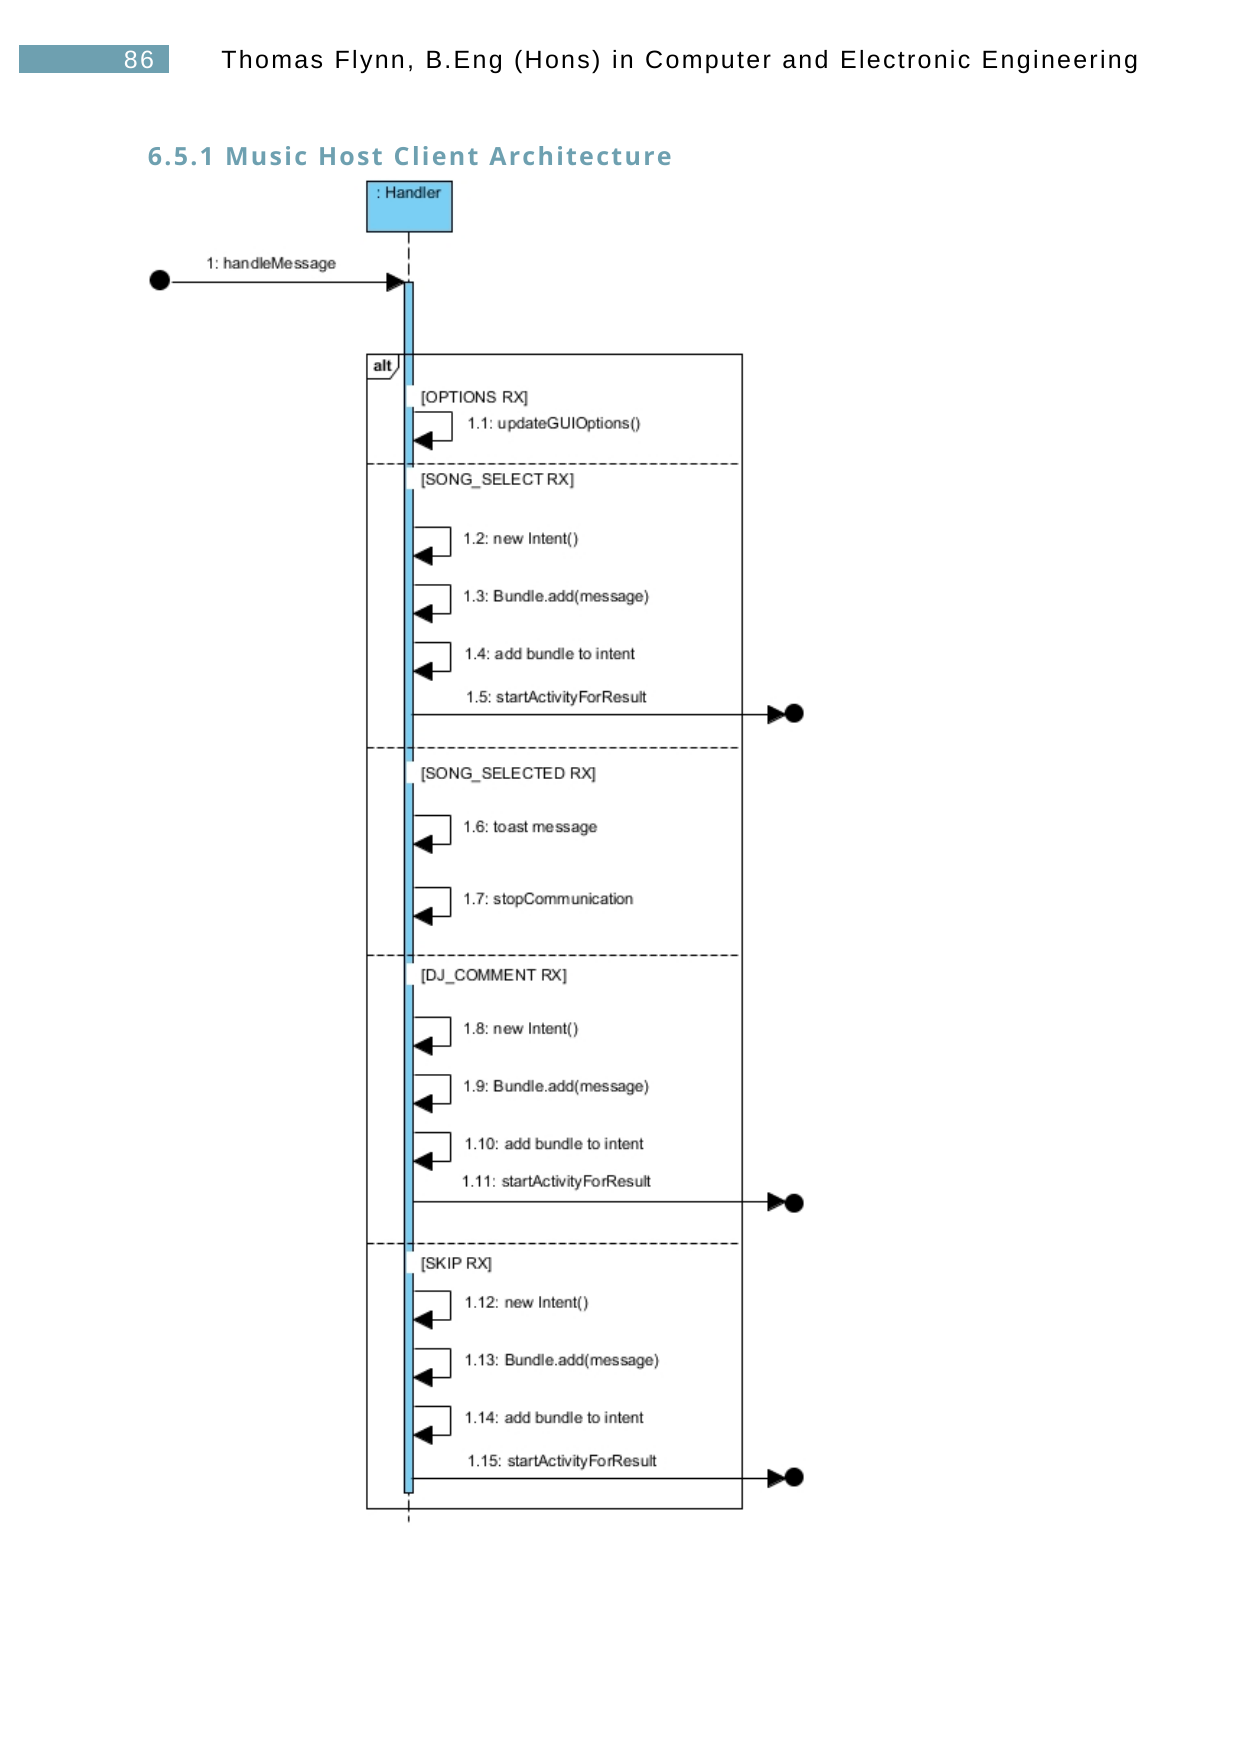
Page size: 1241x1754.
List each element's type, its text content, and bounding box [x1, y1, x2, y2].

picture [147, 178, 811, 1527]
subtitle 6.5.1 Music Host Client Architecture [148, 139, 1122, 173]
